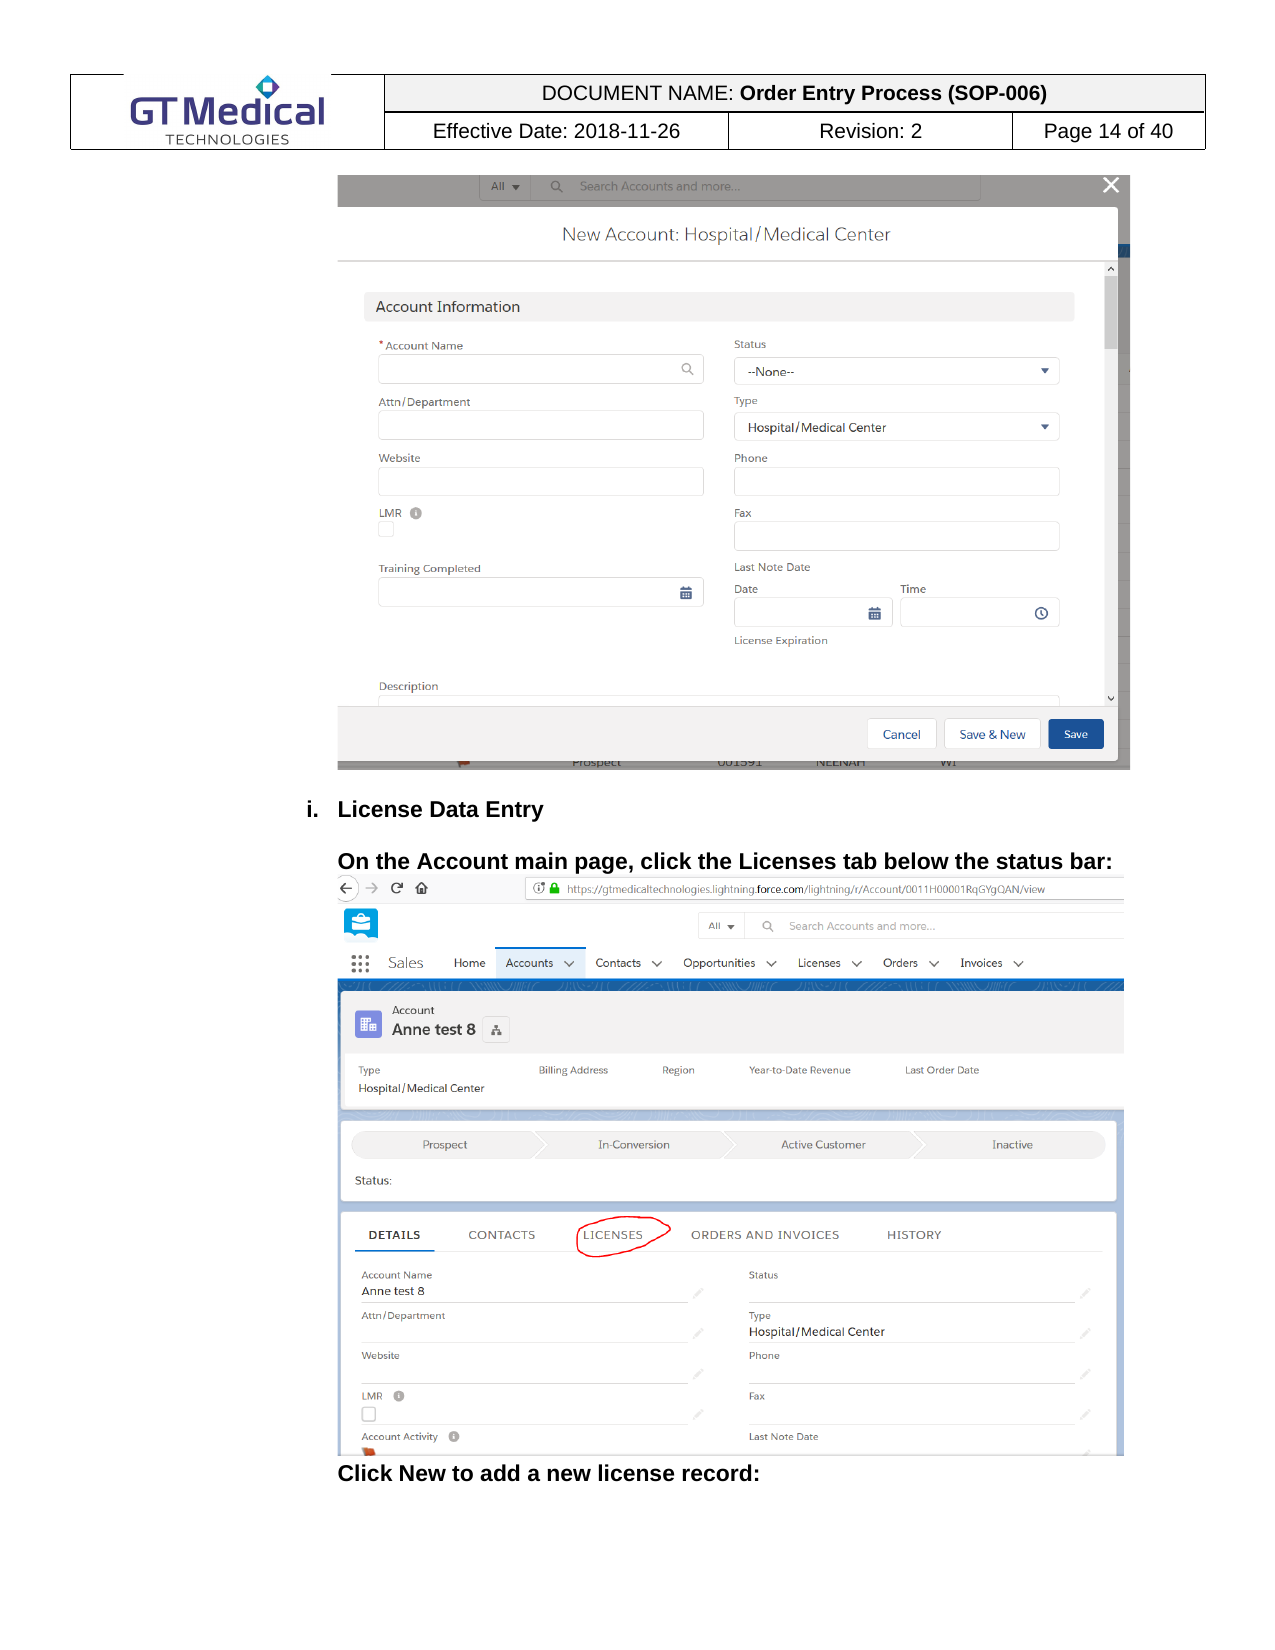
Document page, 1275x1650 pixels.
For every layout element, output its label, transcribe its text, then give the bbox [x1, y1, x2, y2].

list License Data Entry [319, 796, 1162, 822]
picture [337, 175, 1130, 770]
list Click New to add a new license record: [337, 1460, 1162, 1487]
picture [123, 74, 332, 149]
list On the Account main page, click the Licenses tab below the status bar: [337, 848, 1162, 874]
picture [337, 874, 1124, 1461]
